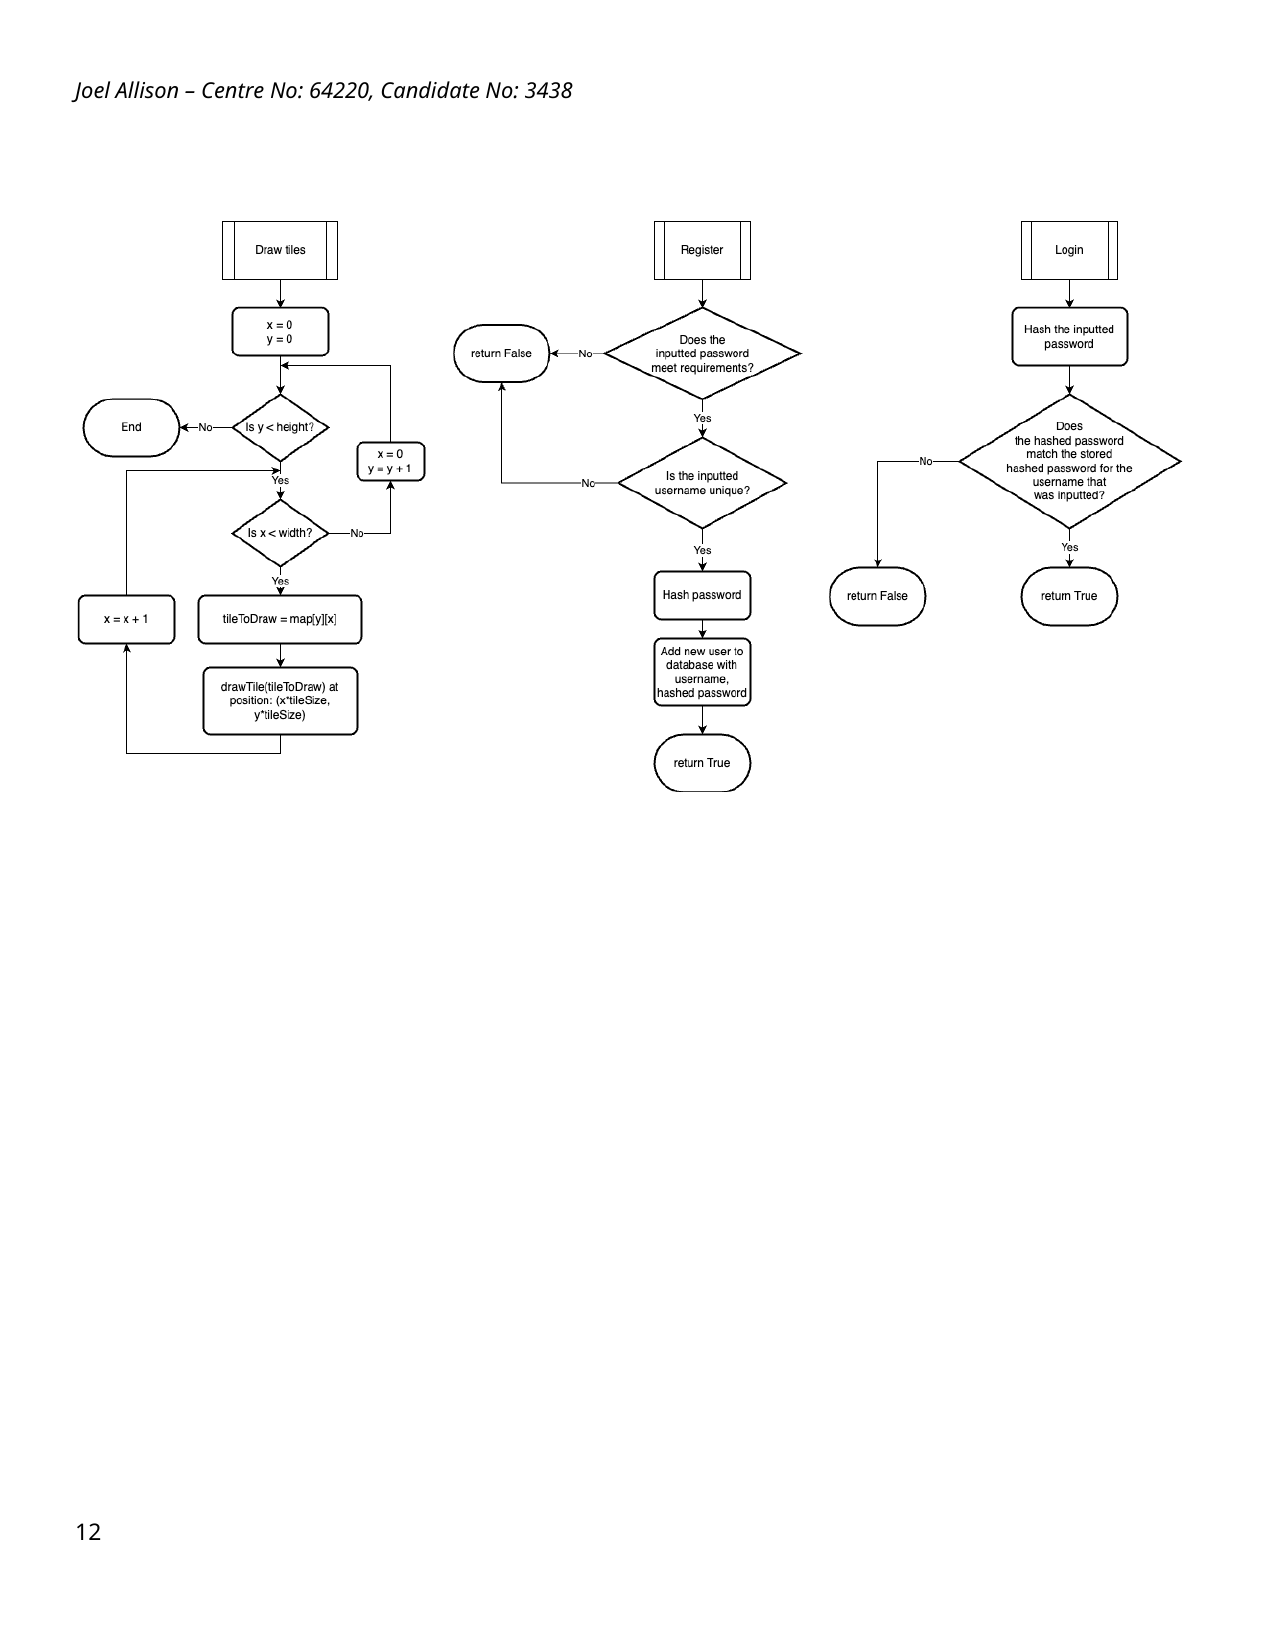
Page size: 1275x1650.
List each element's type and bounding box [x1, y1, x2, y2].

picture [77, 204, 1189, 792]
